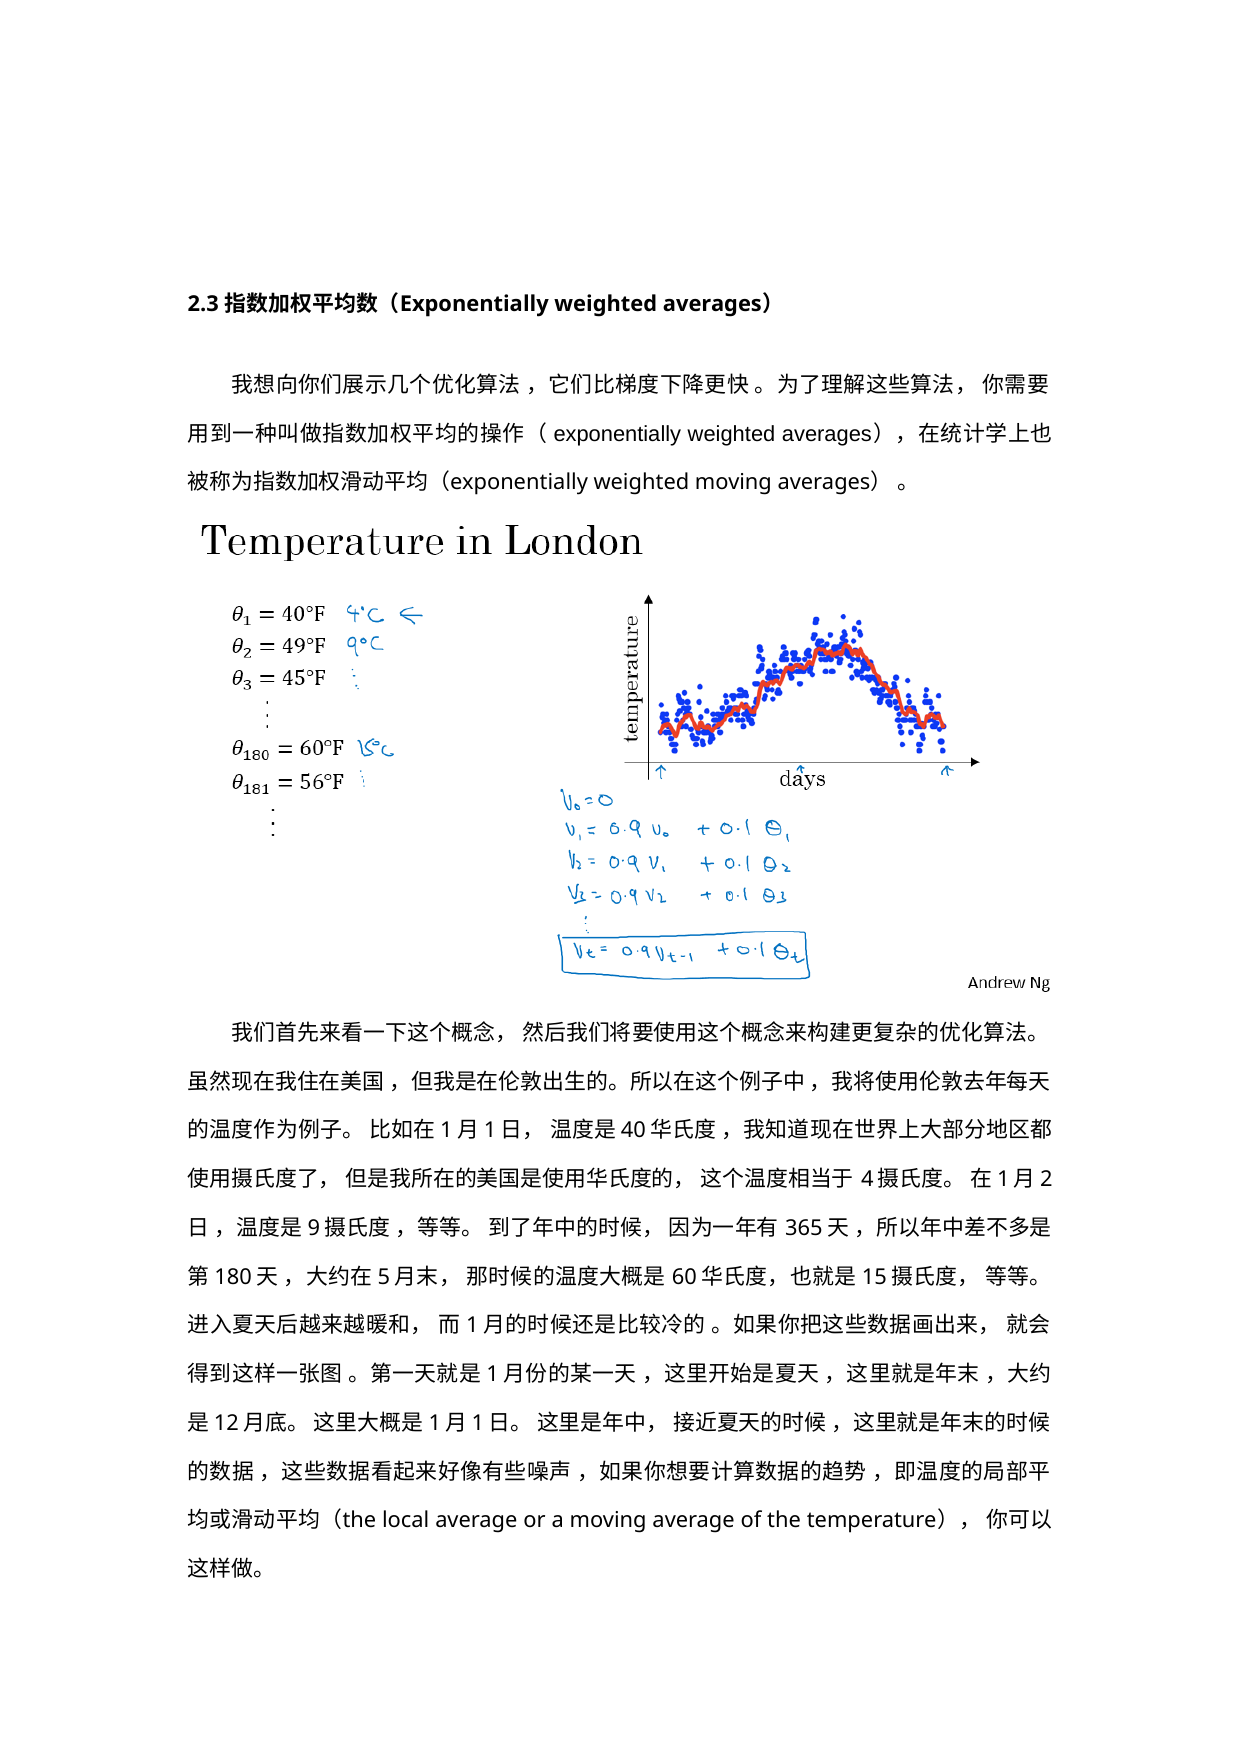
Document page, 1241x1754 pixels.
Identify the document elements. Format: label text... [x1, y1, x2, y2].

subtitle 2.3 指数加权平均数（Exponentially weighted averages） [187, 286, 1053, 318]
list 我想向你们展示几个优化算法 ，它们比梯度下降更快 。为了理解这些算法， 你需要用到一种叫做指数加权平均的操作（ exponentially weighted averages），在统计学上也被称为指数加权滑动平均（exponentially weighted moving averages） 。 [187, 366, 1053, 496]
list 我们首先来看一下这个概念， 然后我们将要使用这个概念来构建更复杂的优化算法。 虽然现在我住在美国 ，但我是在伦敦出生的。所以在这个例子中 ，我将使用伦敦去年每天的温度作为例子。 比如在1月1日， 温度是40华氏度 ，我知道现在世界上大部分地区都使用摄氏度了， 但是我所在的美国是使用华氏度的， 这个温度相当于4摄氏度。 在1月2日 ，温度是9摄氏度 ，等等。 到了年中的时候， 因为一年有365天 ，所以年中差不多是第180天 ，大约在5月末， 那时候的温度大概是60华氏度，也就是15摄氏度， 等等。 进入夏天后越来越暖和， 而1月的时候还是比较冷的 。如果你把这些数据画出来， 就会得到这样一张图 。第一天就是1月份的某一天 ，这里开始是夏天 ，这里就是年末 ，大约是12月底。 这里大概是1月1日。 这里是年中， 接近夏天的时候 ，这里就是年末的时候的数据 ，这些数据看起来好像有些噪声 ，如果你想要计算数据的趋势 ，即温度的局部平均或滑动平均（the local average or a moving average of the temperature）， 你可以这样做。 [187, 1014, 1053, 1583]
picture [187, 512, 1053, 996]
